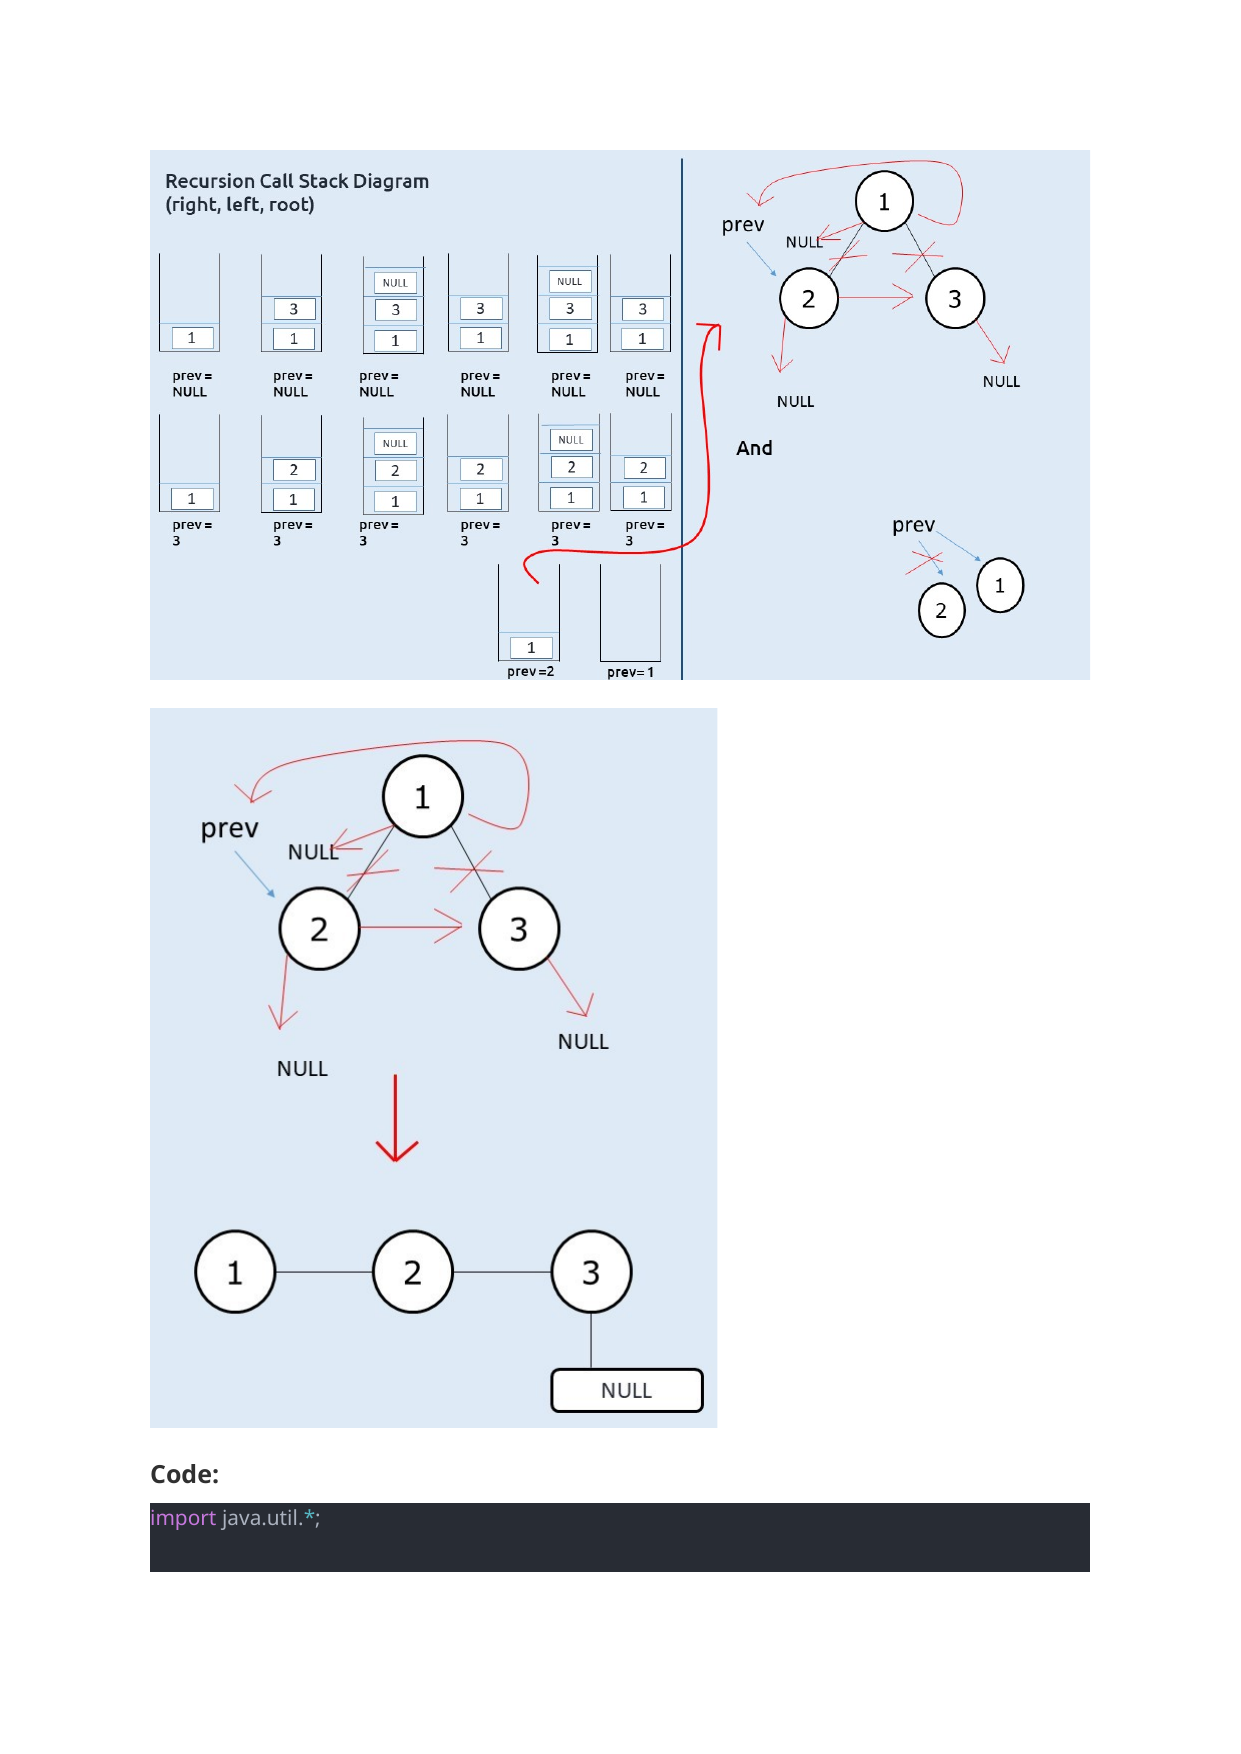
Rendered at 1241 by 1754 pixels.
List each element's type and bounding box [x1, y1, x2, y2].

picture [150, 150, 1091, 680]
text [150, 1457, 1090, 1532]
picture [150, 708, 718, 1428]
